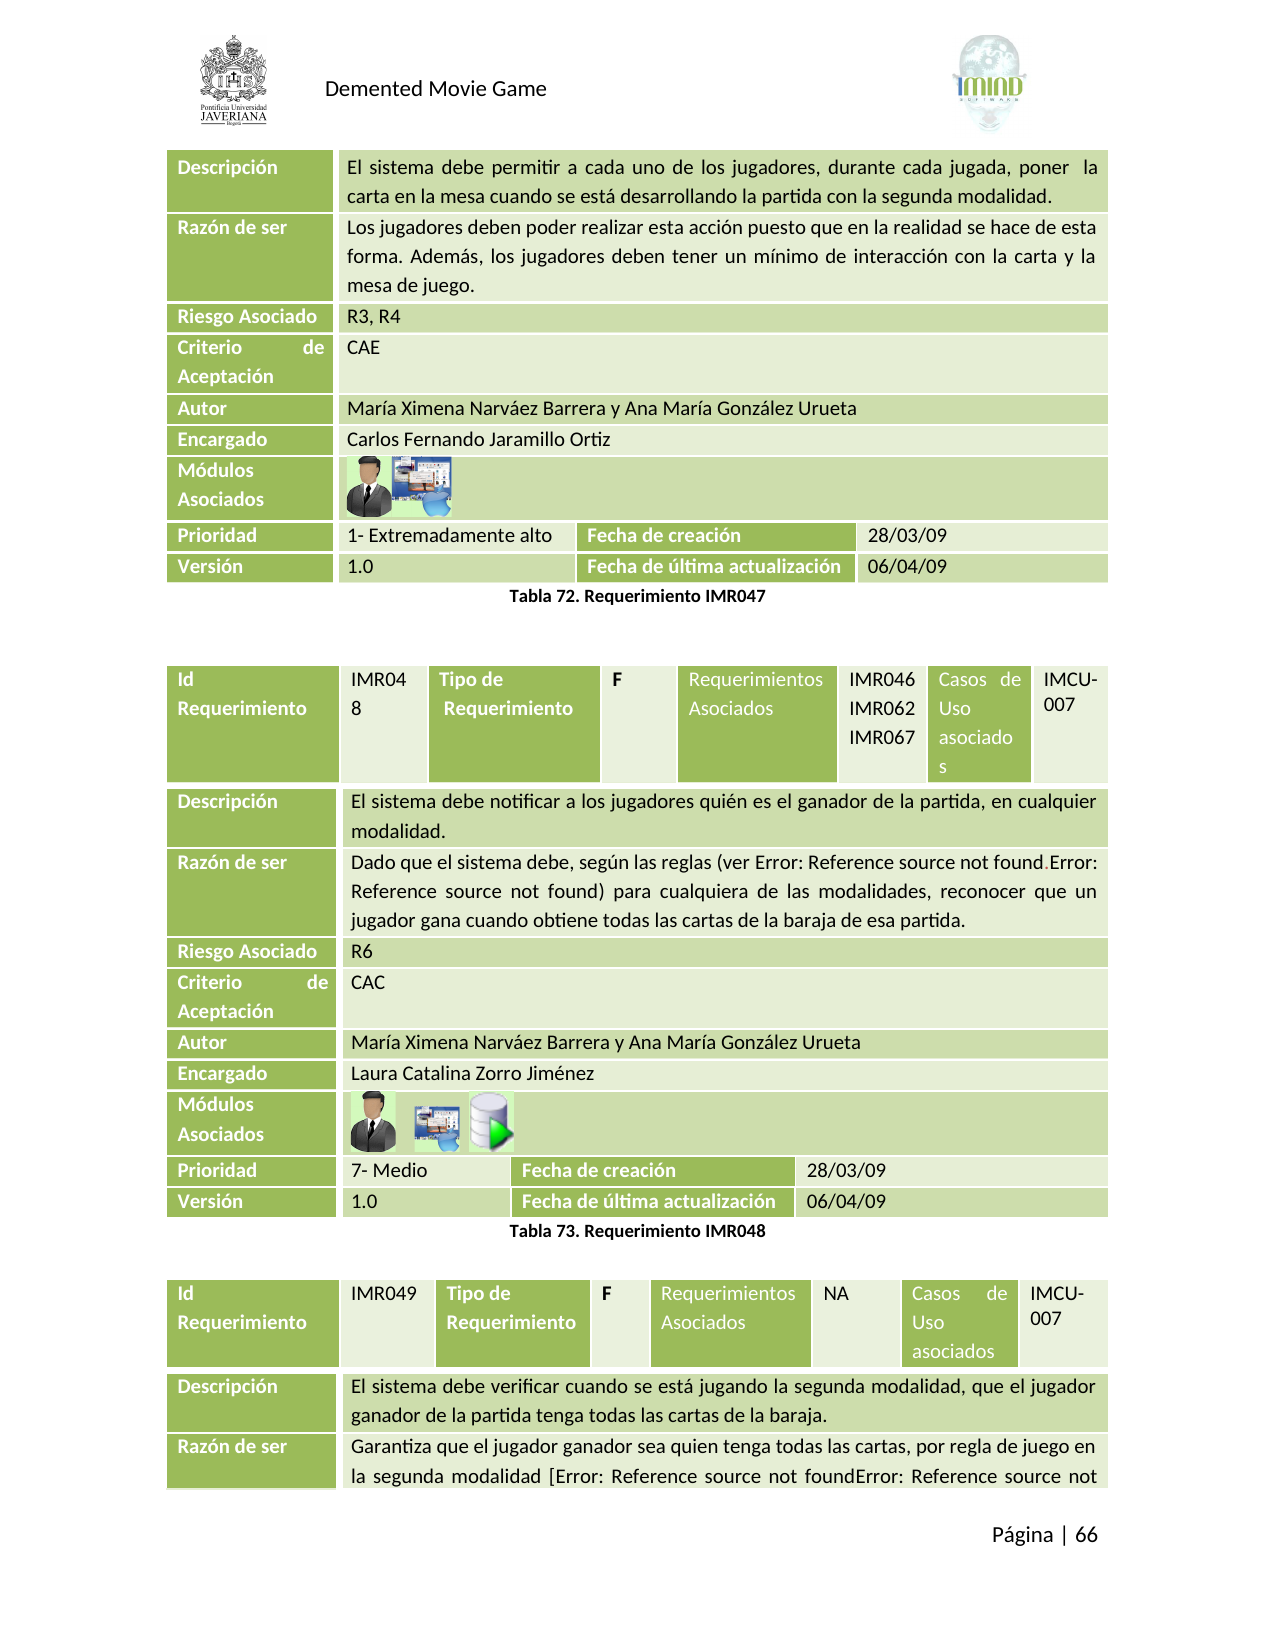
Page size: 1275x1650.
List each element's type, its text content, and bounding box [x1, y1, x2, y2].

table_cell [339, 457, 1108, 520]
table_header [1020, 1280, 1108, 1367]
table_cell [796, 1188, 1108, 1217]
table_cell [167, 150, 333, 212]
picture [350, 1091, 396, 1152]
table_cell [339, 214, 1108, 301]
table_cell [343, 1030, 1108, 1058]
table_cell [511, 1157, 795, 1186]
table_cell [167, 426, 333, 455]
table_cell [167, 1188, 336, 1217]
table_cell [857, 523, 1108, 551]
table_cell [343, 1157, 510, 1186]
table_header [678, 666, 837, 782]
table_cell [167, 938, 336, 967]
picture [951, 35, 1033, 138]
picture [346, 456, 452, 517]
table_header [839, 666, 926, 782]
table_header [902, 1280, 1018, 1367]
text Tabla 72. Requerimiento IMR047 [177, 585, 1098, 607]
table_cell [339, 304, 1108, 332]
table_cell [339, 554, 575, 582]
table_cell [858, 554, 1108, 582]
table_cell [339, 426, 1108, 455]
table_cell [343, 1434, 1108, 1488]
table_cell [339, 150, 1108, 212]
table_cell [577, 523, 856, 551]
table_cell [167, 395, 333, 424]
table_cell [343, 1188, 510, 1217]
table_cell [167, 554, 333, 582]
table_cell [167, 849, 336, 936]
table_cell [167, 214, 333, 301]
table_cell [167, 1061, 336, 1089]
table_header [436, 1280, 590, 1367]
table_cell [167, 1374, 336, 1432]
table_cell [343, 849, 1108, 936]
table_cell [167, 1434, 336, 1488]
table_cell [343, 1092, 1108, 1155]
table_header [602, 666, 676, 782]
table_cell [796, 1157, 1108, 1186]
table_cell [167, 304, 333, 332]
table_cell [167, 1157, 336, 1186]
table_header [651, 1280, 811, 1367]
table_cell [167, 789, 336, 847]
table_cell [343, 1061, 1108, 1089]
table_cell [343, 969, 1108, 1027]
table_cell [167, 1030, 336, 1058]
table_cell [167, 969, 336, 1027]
text Tabla 73. Requerimiento IMR048 [177, 1219, 1098, 1242]
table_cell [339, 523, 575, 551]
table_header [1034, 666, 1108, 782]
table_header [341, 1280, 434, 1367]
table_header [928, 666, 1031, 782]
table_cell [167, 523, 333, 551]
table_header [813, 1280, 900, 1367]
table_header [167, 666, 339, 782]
picture [200, 35, 267, 126]
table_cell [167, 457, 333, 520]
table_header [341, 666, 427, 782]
picture [469, 1091, 514, 1152]
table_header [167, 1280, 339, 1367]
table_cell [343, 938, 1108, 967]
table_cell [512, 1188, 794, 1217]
picture [414, 1106, 460, 1152]
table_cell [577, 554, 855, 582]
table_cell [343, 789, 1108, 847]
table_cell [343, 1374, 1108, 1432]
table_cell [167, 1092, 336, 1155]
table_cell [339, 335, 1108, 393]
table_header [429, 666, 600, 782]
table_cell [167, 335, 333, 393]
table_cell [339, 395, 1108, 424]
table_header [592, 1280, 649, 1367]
